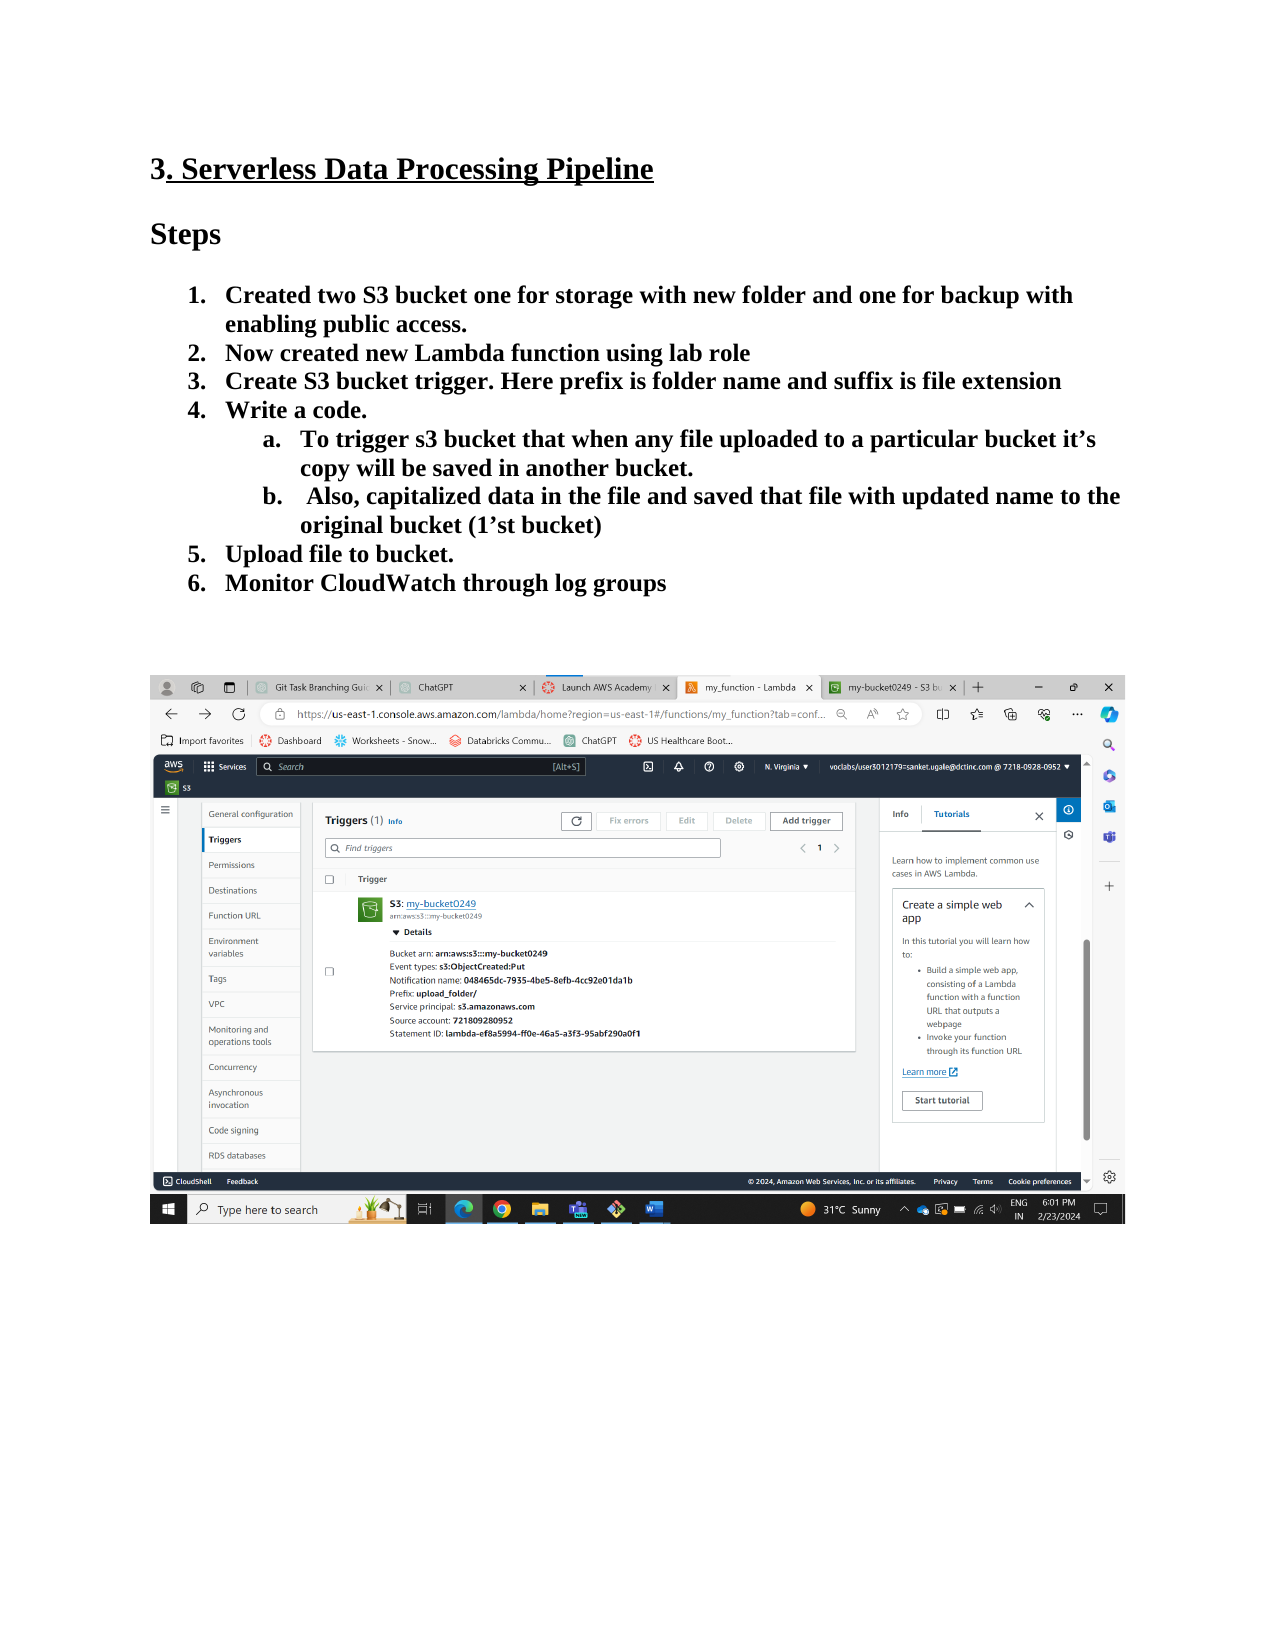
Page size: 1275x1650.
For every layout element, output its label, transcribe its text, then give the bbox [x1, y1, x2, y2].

list Also, capitalized data in the file and saved that file with updated name to the original bucket (1’st bucket) [262, 481, 1125, 539]
list Create S3 bucket trigger. Here prefix is folder name and suffix is file extension [187, 366, 1125, 395]
list Write a code. [187, 395, 1125, 424]
list Monitor CloudWatch through log groups [187, 568, 1125, 596]
list Now created new Lambda function using lab role [187, 338, 1125, 366]
list To trigger s3 bucket that when any file uploaded to a particular bucket it’s copy will be saved in another bucket. [262, 424, 1125, 481]
list Created two S3 bucket one for storage with new folder and one for backup with enabling public access. [187, 280, 1125, 338]
text Steps [150, 215, 1125, 251]
picture [150, 675, 1125, 1224]
text 3. Serverless Data Processing Pipeline [150, 150, 1125, 186]
list Upload file to bucket. [187, 539, 1125, 568]
